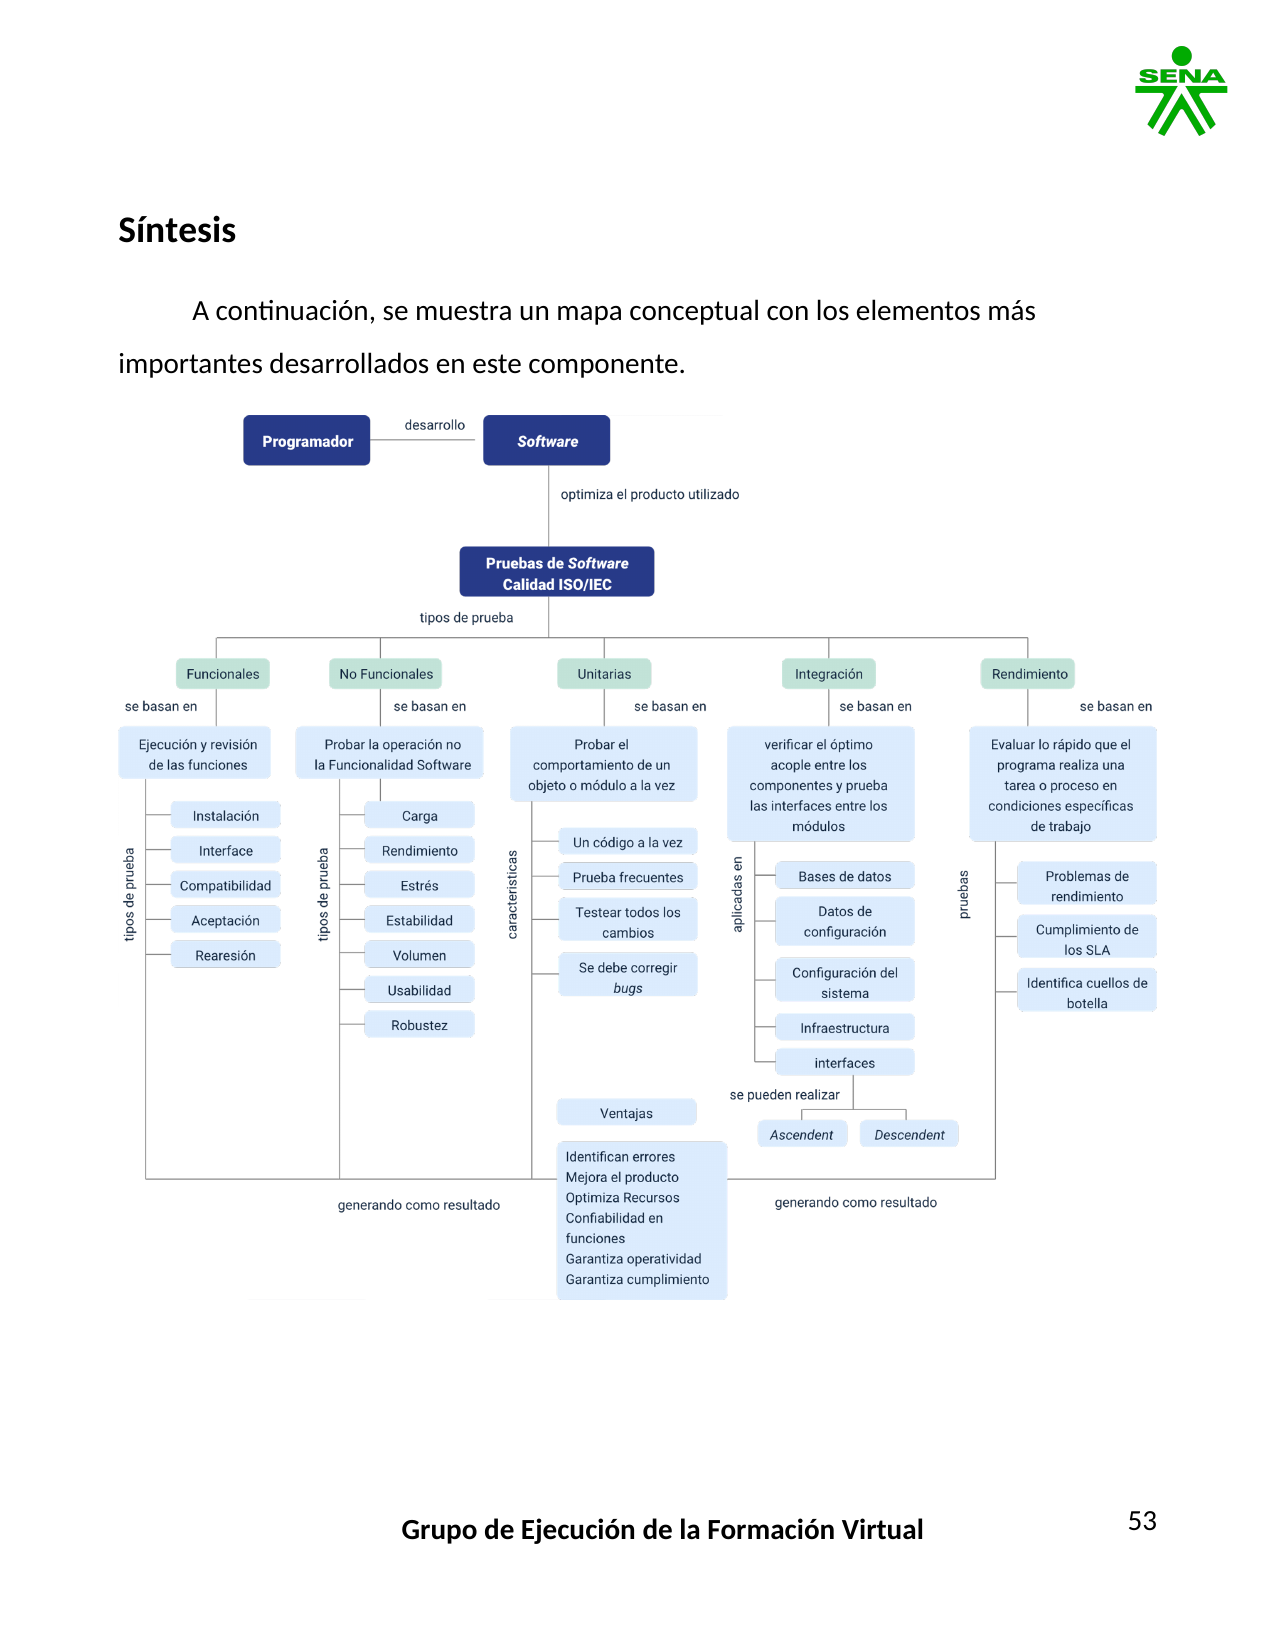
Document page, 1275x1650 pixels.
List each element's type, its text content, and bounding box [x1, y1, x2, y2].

text Síntesis [118, 206, 1157, 252]
text A continuación, se muestra un mapa conceptual con los elementos más importantes desarrollados en este componente. [118, 292, 1157, 381]
picture [118, 415, 1157, 1300]
picture [1135, 46, 1228, 136]
